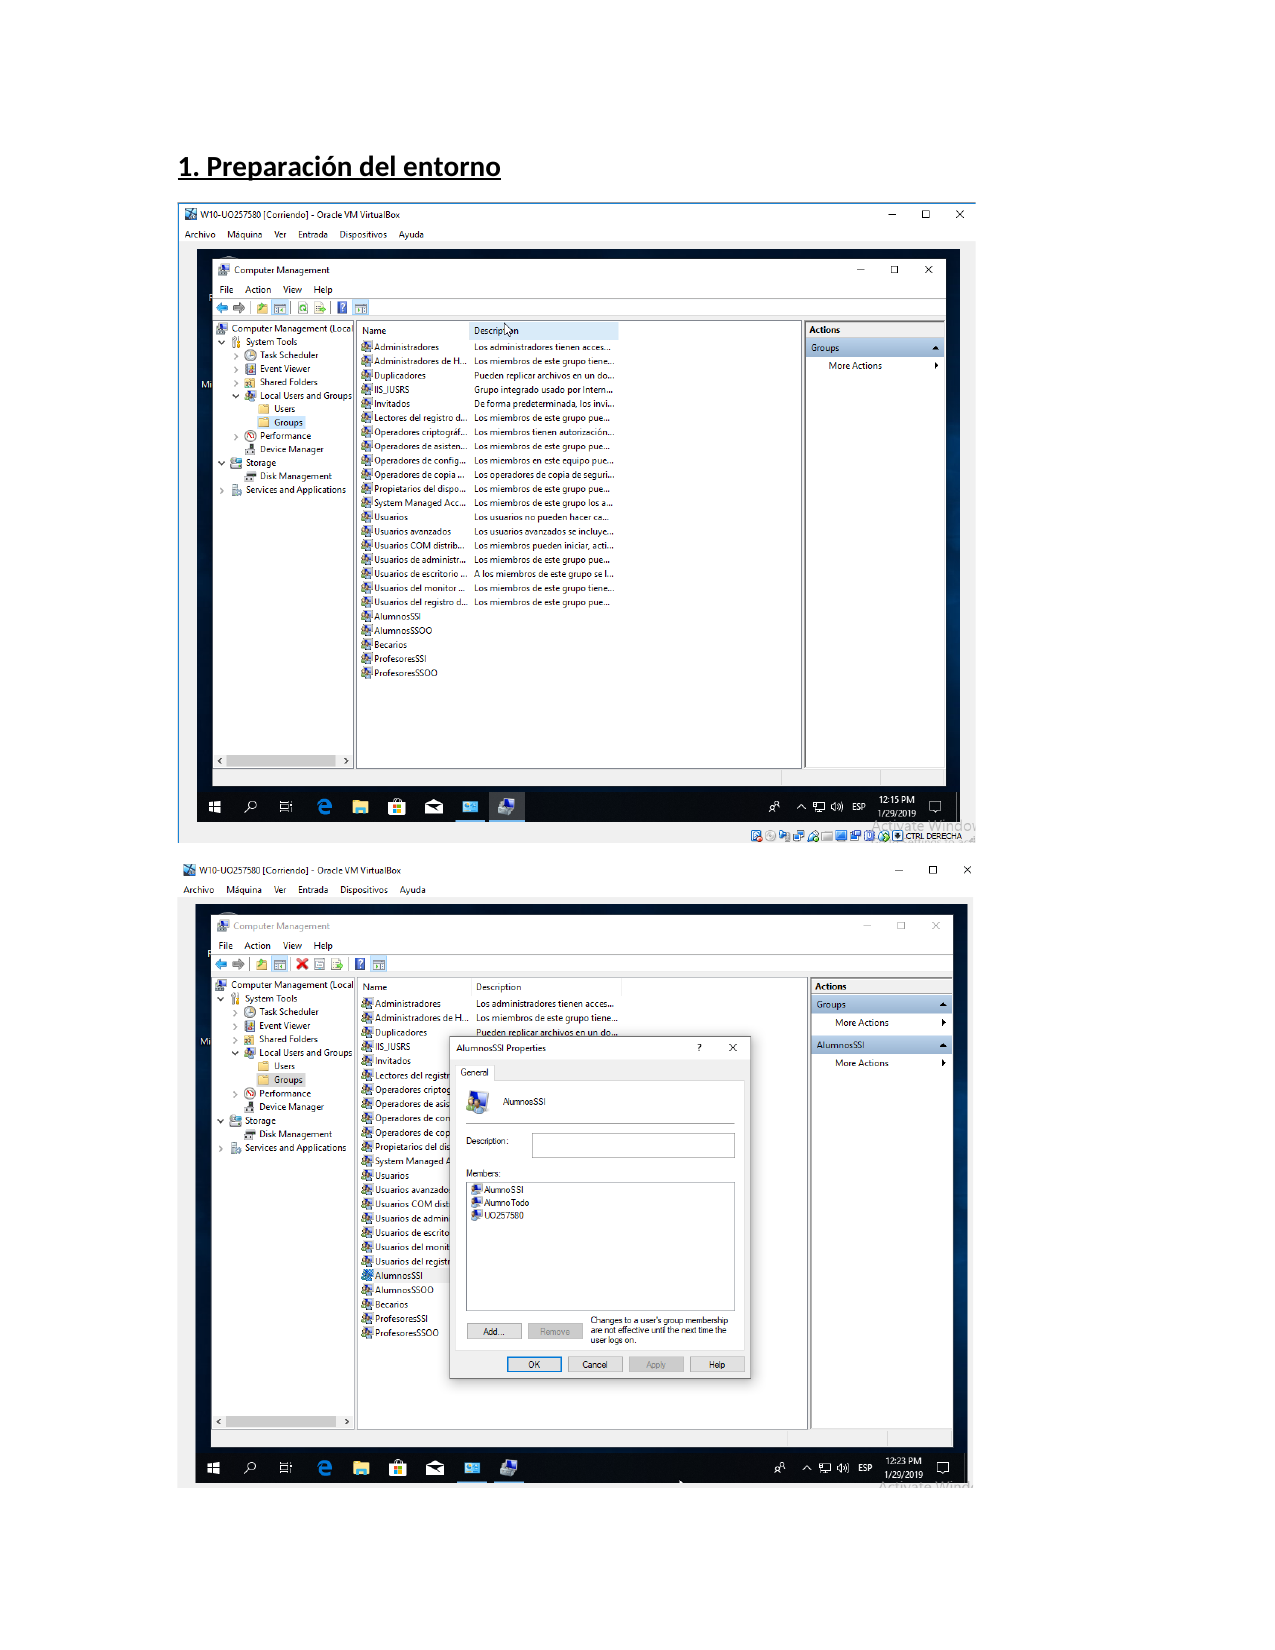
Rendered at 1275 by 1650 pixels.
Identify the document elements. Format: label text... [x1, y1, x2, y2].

text 1. Preparación del entorno [177, 148, 1098, 183]
picture [177, 202, 976, 843]
picture [177, 861, 974, 1488]
